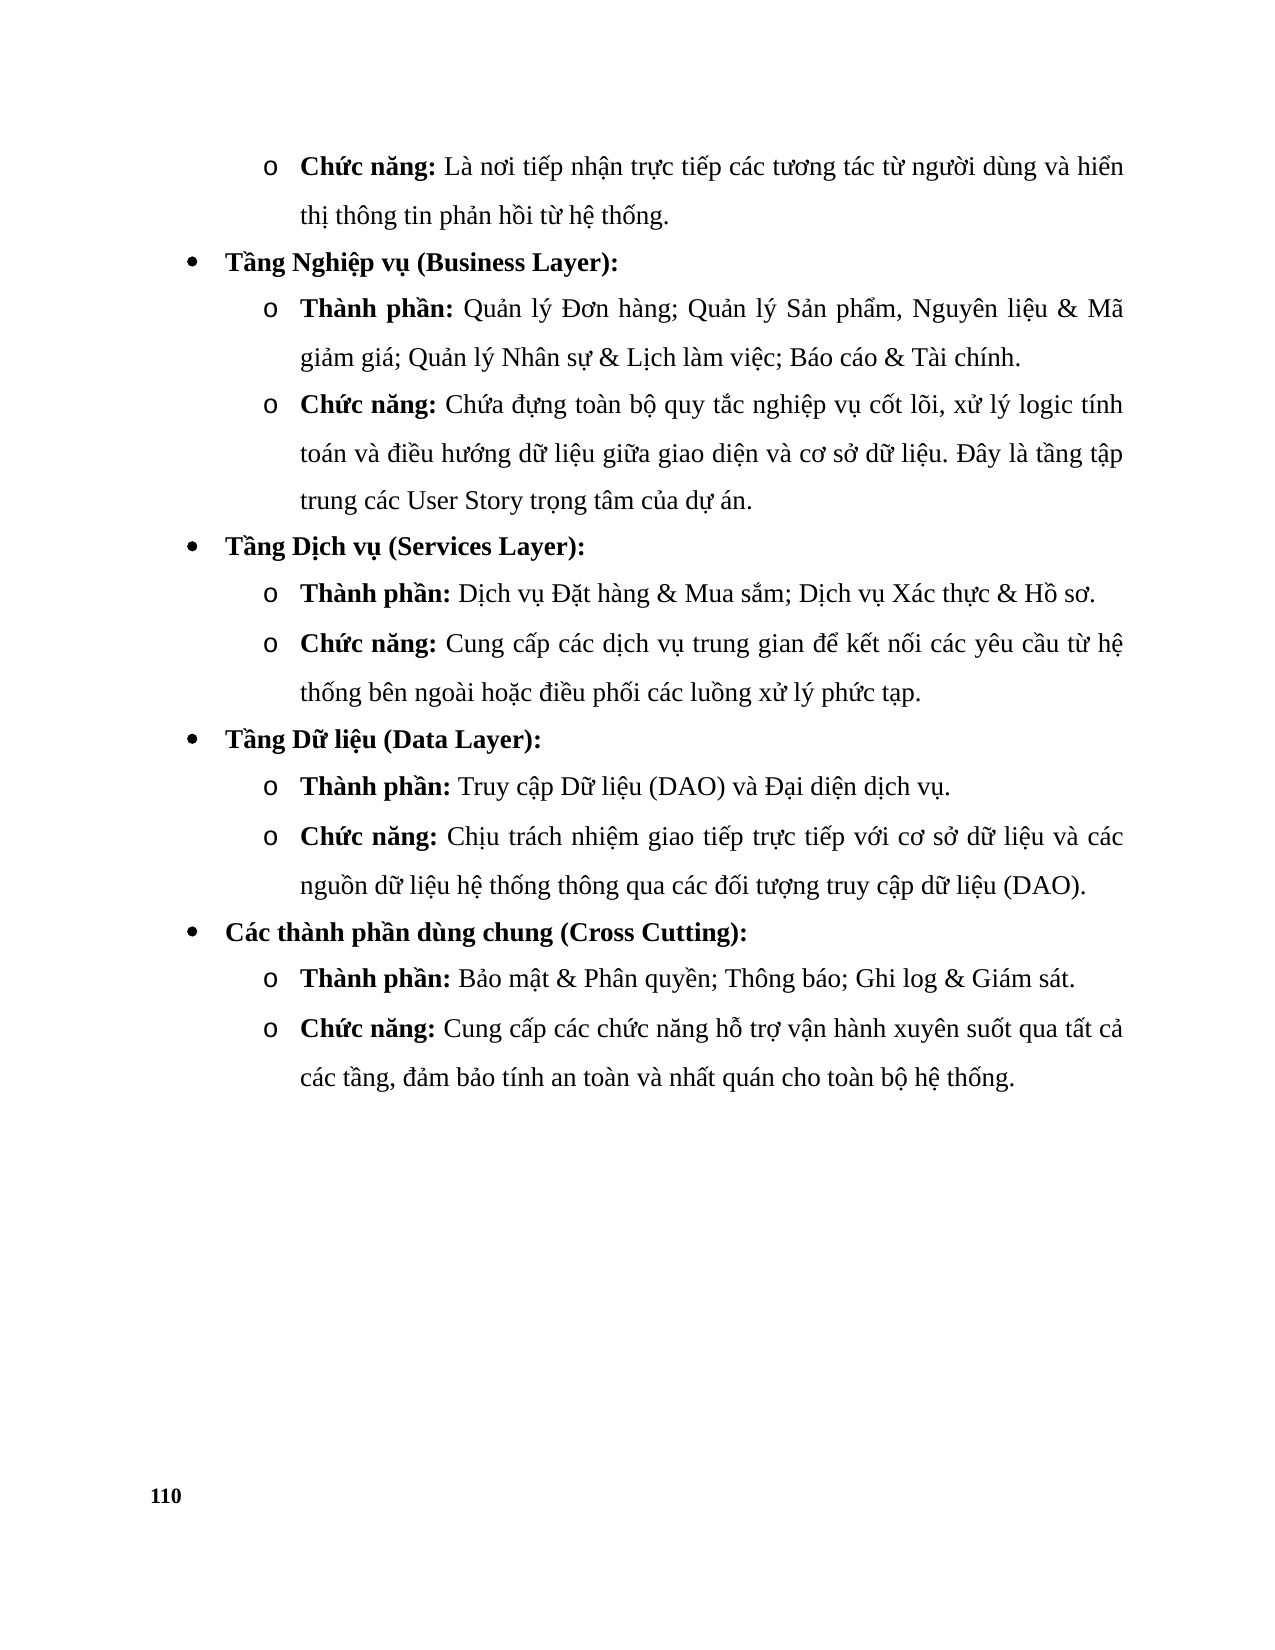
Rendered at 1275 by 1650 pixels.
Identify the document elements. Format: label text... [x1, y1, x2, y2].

list Chức năng: Chứa đựng toàn bộ quy tắc nghiệp vụ cốt lõi, xử lý logic tính toán và điều hướng dữ liệu giữa giao diện và cơ sở dữ liệu. Đây là tầng tập trung các User Story trọng tâm của dự án. [262, 388, 1125, 515]
list Chức năng: Cung cấp các chức năng hỗ trợ vận hành xuyên suốt qua tất cả các tầng, đảm bảo tính an toàn và nhất quán cho toàn bộ hệ thống. [262, 1013, 1125, 1093]
list Tầng Dữ liệu (Data Layer): [187, 723, 1125, 754]
list Các thành phần dùng chung (Cross Cutting): [187, 916, 1125, 947]
list Chức năng: Là nơi tiếp nhận trực tiếp các tương tác từ người dùng và hiển thị thông tin phản hồi từ hệ thống. [262, 150, 1125, 230]
list Chức năng: Cung cấp các dịch vụ trung gian để kết nối các yêu cầu từ hệ thống bên ngoài hoặc điều phối các luồng xử lý phức tạp. [262, 627, 1125, 707]
list Thành phần: Dịch vụ Đặt hàng & Mua sắm; Dịch vụ Xác thực & Hồ sơ. [262, 577, 1125, 611]
list Thành phần: Bảo mật & Phân quyền; Thông báo; Ghi log & Giám sát. [262, 962, 1125, 996]
list Thành phần: Truy cập Dữ liệu (DAO) và Đại diện dịch vụ. [262, 770, 1125, 803]
list Tầng Nghiệp vụ (Business Layer): [187, 246, 1125, 277]
list Tầng Dịch vụ (Services Layer): [187, 530, 1125, 562]
list Thành phần: Quản lý Đơn hàng; Quản lý Sản phẩm, Nguyên liệu & Mã giảm giá; Quản lý Nhân sự & Lịch làm việc; Báo cáo & Tài chính. [262, 292, 1125, 373]
list Chức năng: Chịu trách nhiệm giao tiếp trực tiếp với cơ sở dữ liệu và các nguồn dữ liệu hệ thống thông qua các đối tượng truy cập dữ liệu (DAO). [262, 820, 1125, 900]
